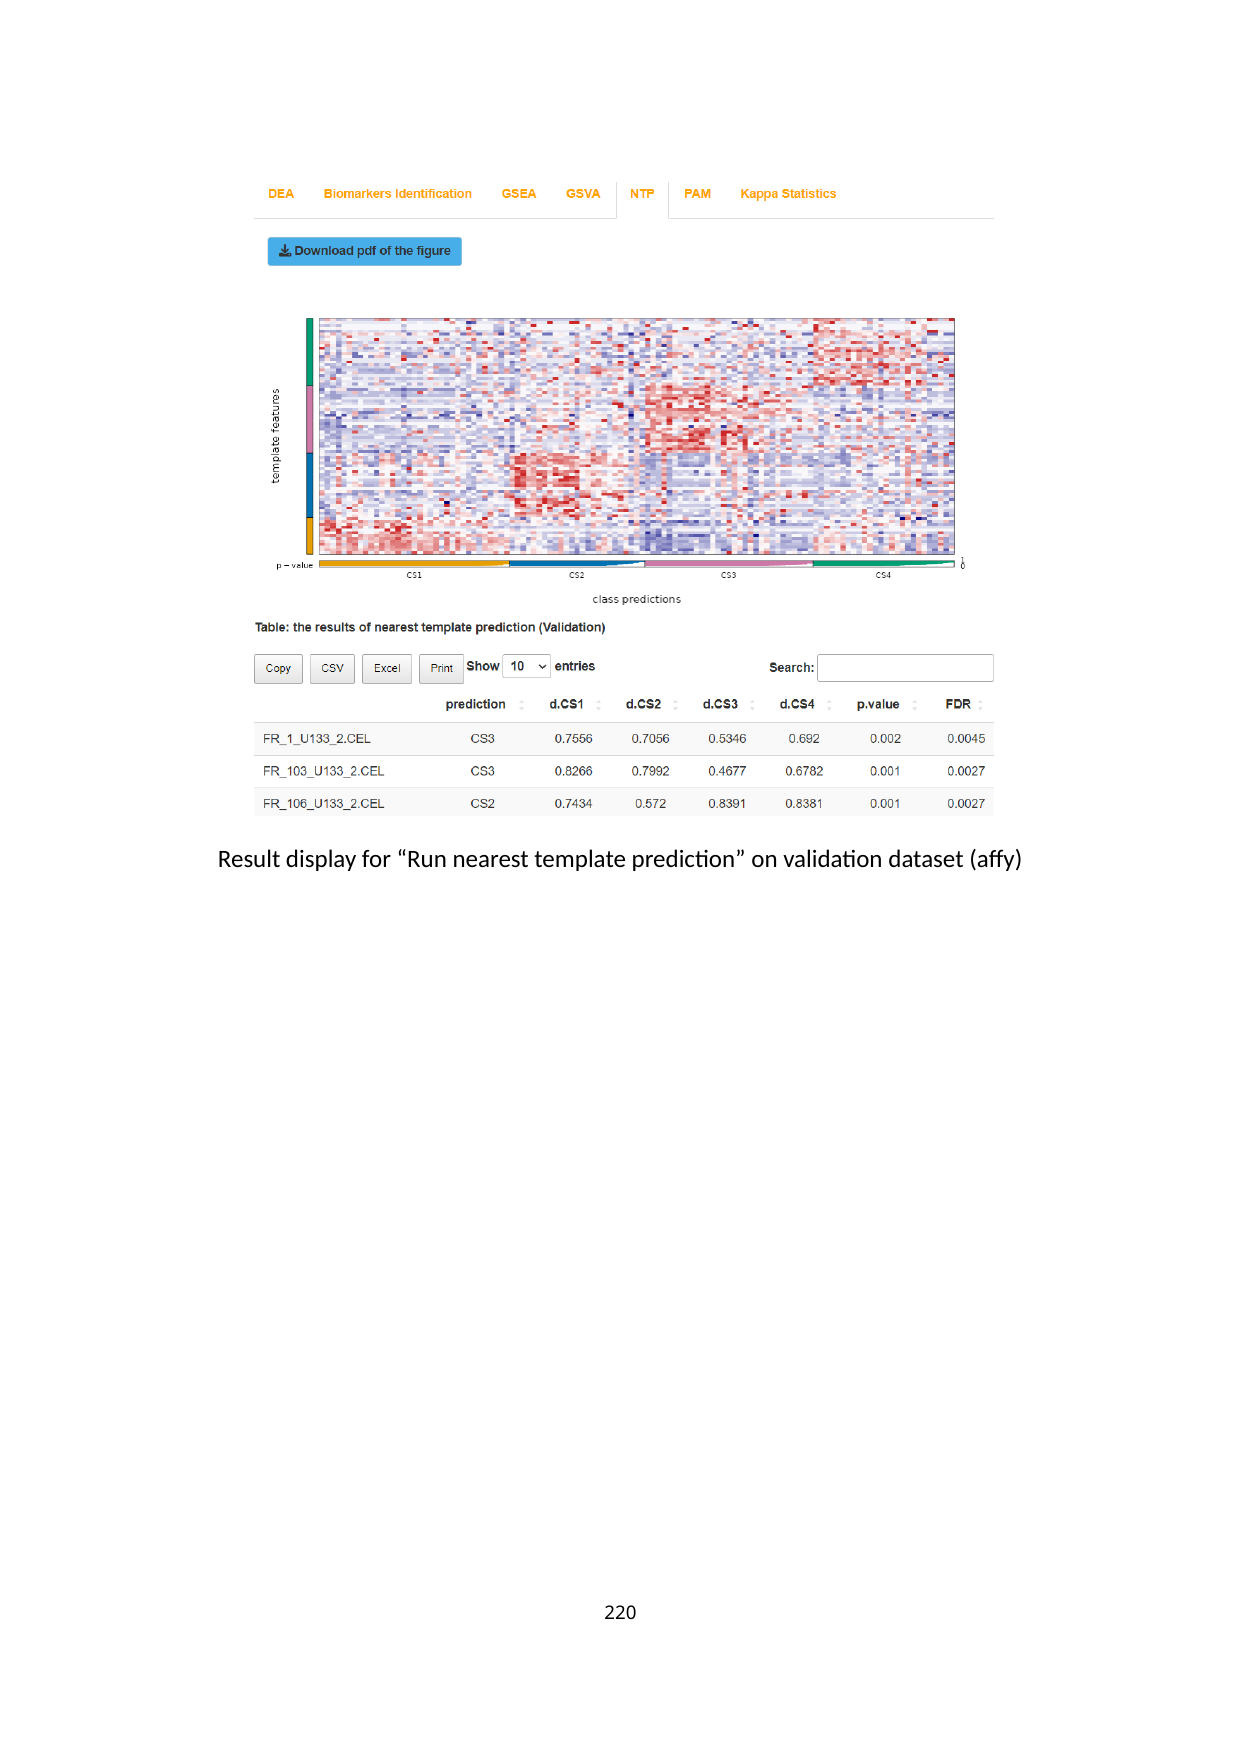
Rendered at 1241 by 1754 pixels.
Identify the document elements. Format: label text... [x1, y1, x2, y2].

picture [248, 182, 995, 816]
